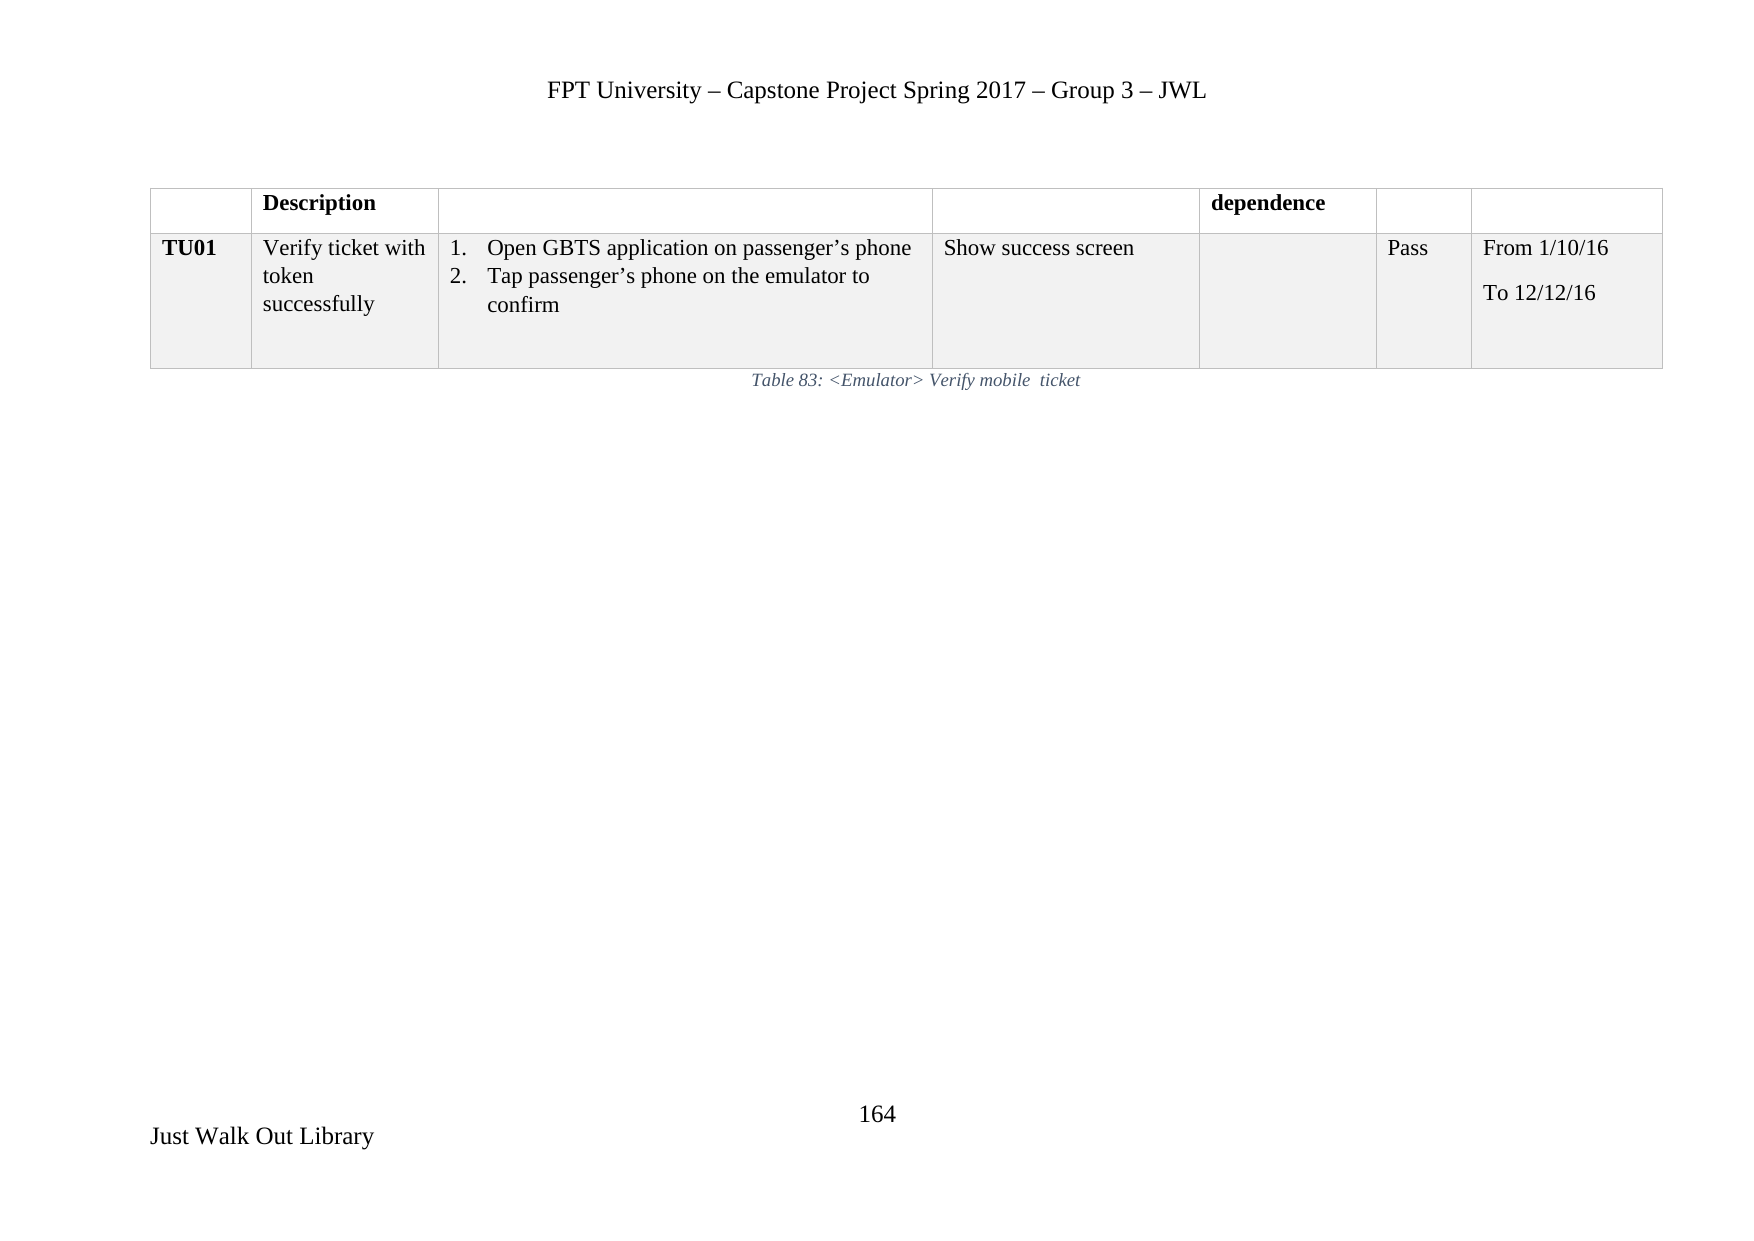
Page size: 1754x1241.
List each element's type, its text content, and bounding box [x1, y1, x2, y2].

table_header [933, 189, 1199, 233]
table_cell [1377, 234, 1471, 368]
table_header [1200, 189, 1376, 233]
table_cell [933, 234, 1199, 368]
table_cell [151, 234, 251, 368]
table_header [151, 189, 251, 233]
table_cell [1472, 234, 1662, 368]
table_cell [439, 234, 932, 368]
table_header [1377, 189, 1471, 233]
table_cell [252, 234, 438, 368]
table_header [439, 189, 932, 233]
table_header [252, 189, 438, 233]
text Table 83: <Emulator> Verify mobile ticket [230, 369, 1604, 391]
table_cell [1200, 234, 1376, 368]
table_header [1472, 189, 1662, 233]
